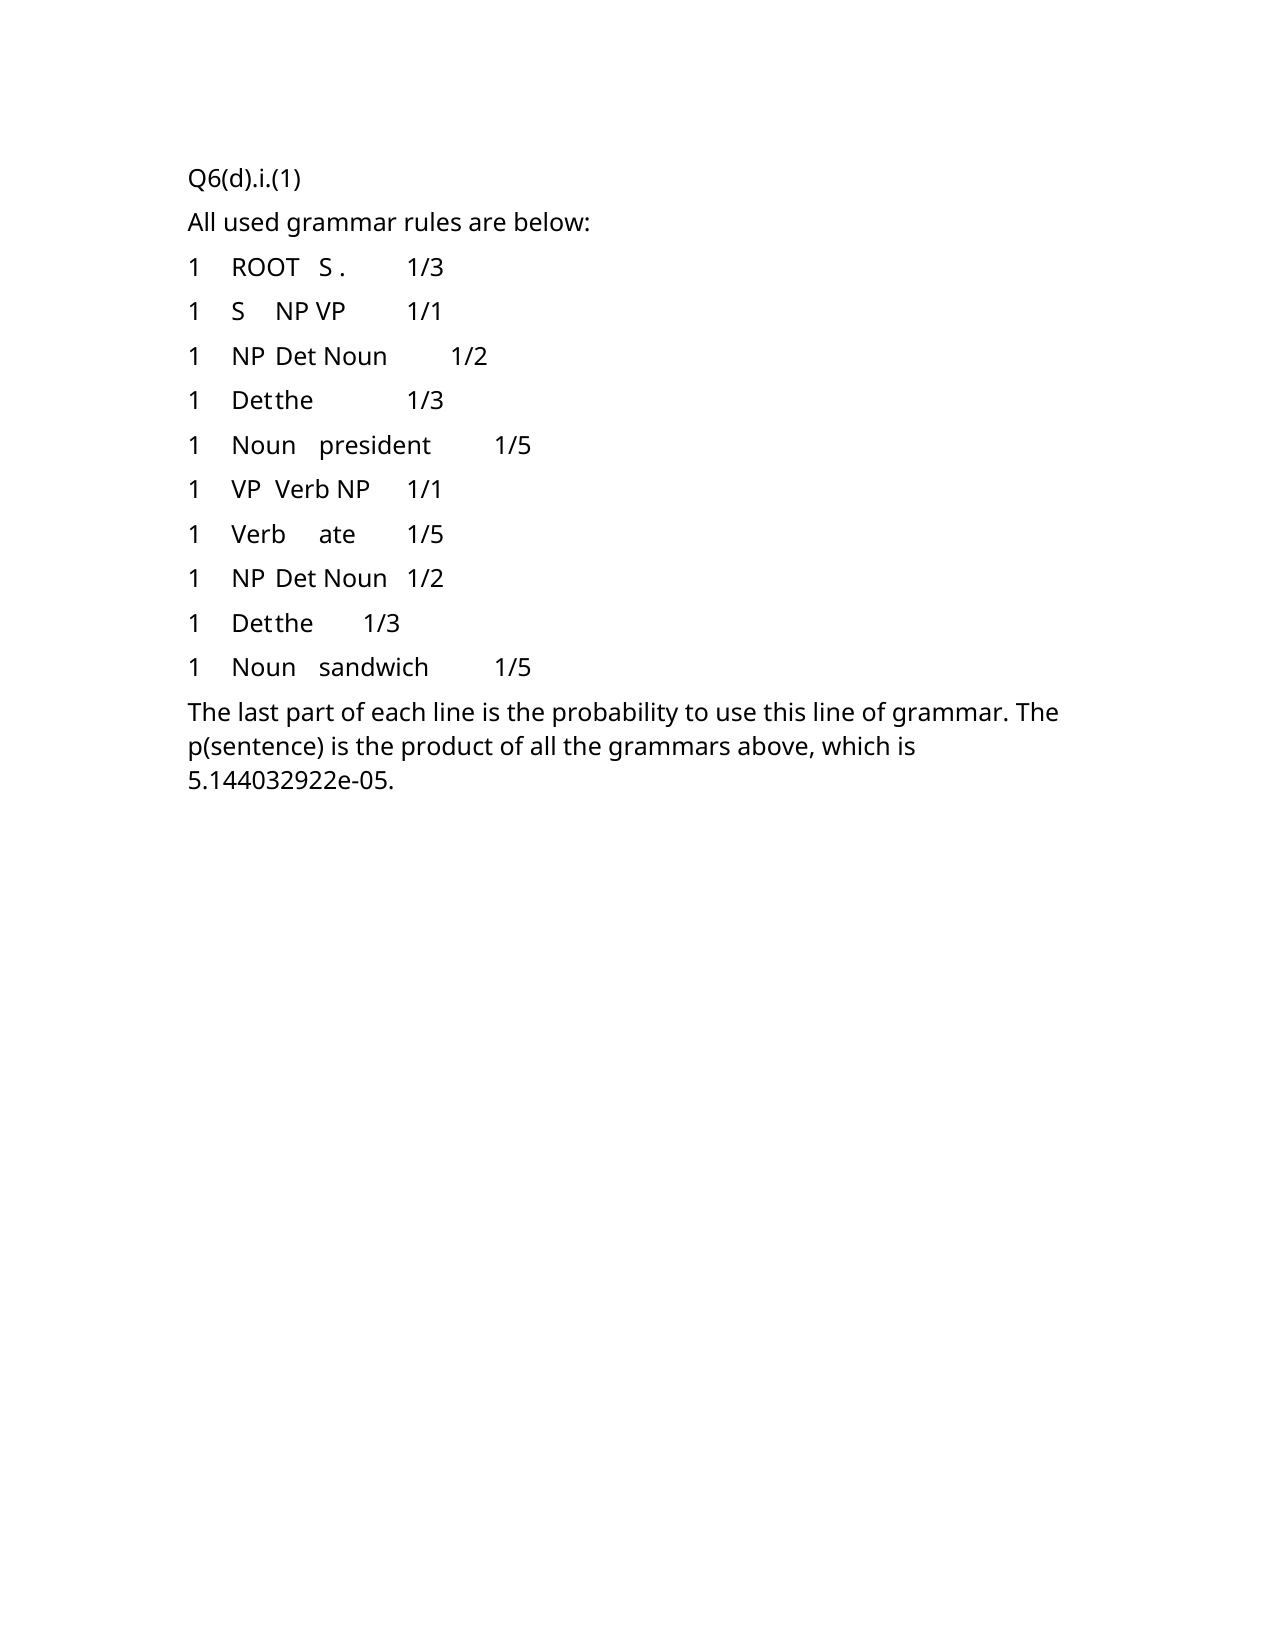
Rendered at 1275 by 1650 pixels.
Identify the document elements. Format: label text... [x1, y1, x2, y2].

text The last part of each line is the probability to use this line of grammar. The p(sentence) is the product of all the grammars above, which is 5.144032922e-05. [187, 694, 1087, 796]
text 1 Det the 1/3 [187, 605, 1087, 639]
text All used grammar rules are below: [187, 205, 1087, 239]
text 1 Det the 1/3 [187, 383, 1087, 417]
text 1 S NP VP 1/1 [187, 294, 1087, 328]
text 1 Noun president 1/5 [187, 427, 1087, 461]
text 1 NP Det Noun 1/2 [187, 561, 1087, 595]
text 1 Verb ate 1/5 [187, 516, 1087, 550]
text 1 Noun sandwich 1/5 [187, 650, 1087, 684]
text Q6(d).i.(1) [187, 160, 1087, 194]
text 1 NP Det Noun 1/2 [187, 338, 1087, 372]
text 1 ROOT S . 1/3 [187, 249, 1087, 283]
text 1 VP Verb NP 1/1 [187, 472, 1087, 506]
